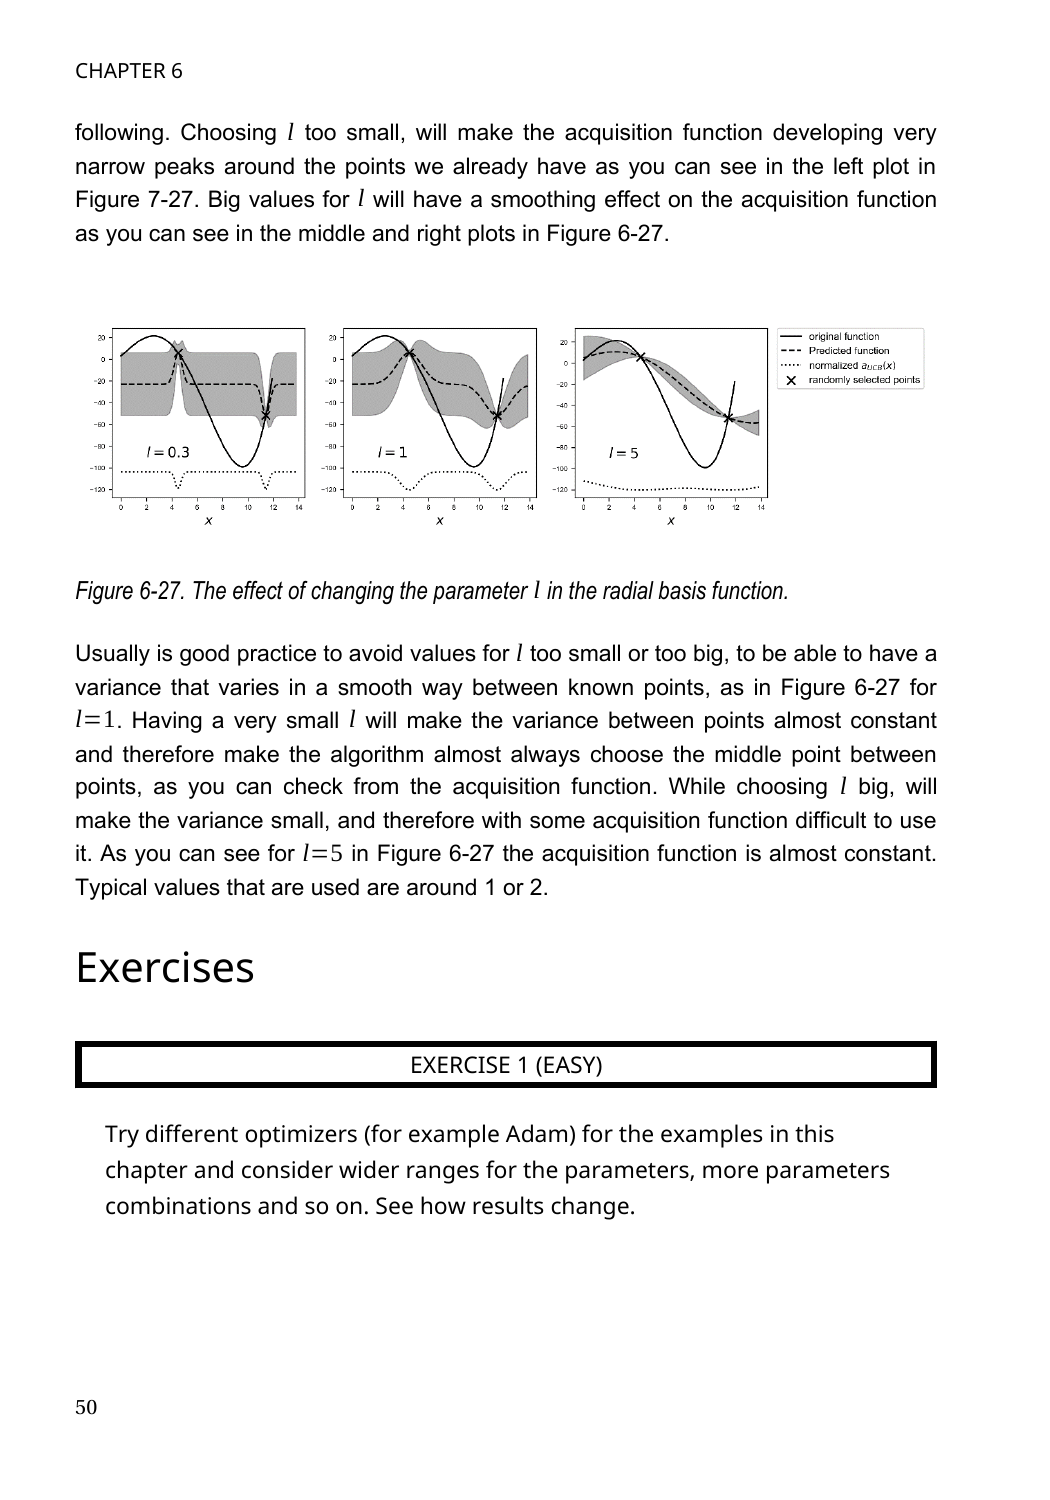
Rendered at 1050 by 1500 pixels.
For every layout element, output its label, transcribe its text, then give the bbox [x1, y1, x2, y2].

text Usually is good practice to avoid values for too small or too big, to be able to have a variance that varies in a smooth way between known points, as in Figure 6-27 for . Having a very small will make the variance between points almost constant and therefore make the algorithm almost always choose the middle point between points, as you can check from the acquisition function. While choosing big, will make the variance small, and therefore with some acquisition function difficult to use it. As you can see for in Figure 6-27 the acquisition function is almost constant. Typical values that are used are around 1 or 2. [75, 634, 937, 900]
subtitle Exercises [75, 938, 937, 994]
text EXERCISE 1 (EASY) [82, 1047, 931, 1082]
text Figure 6-27. The effect of changing the parameter in the radial basis function. [75, 576, 937, 604]
text Try different optimizers (for example Adam) for the examples in this chapter and consider wider ranges for the parameters, more parameters combinations and so on. See how results change. [105, 1118, 907, 1221]
picture [82, 320, 931, 534]
